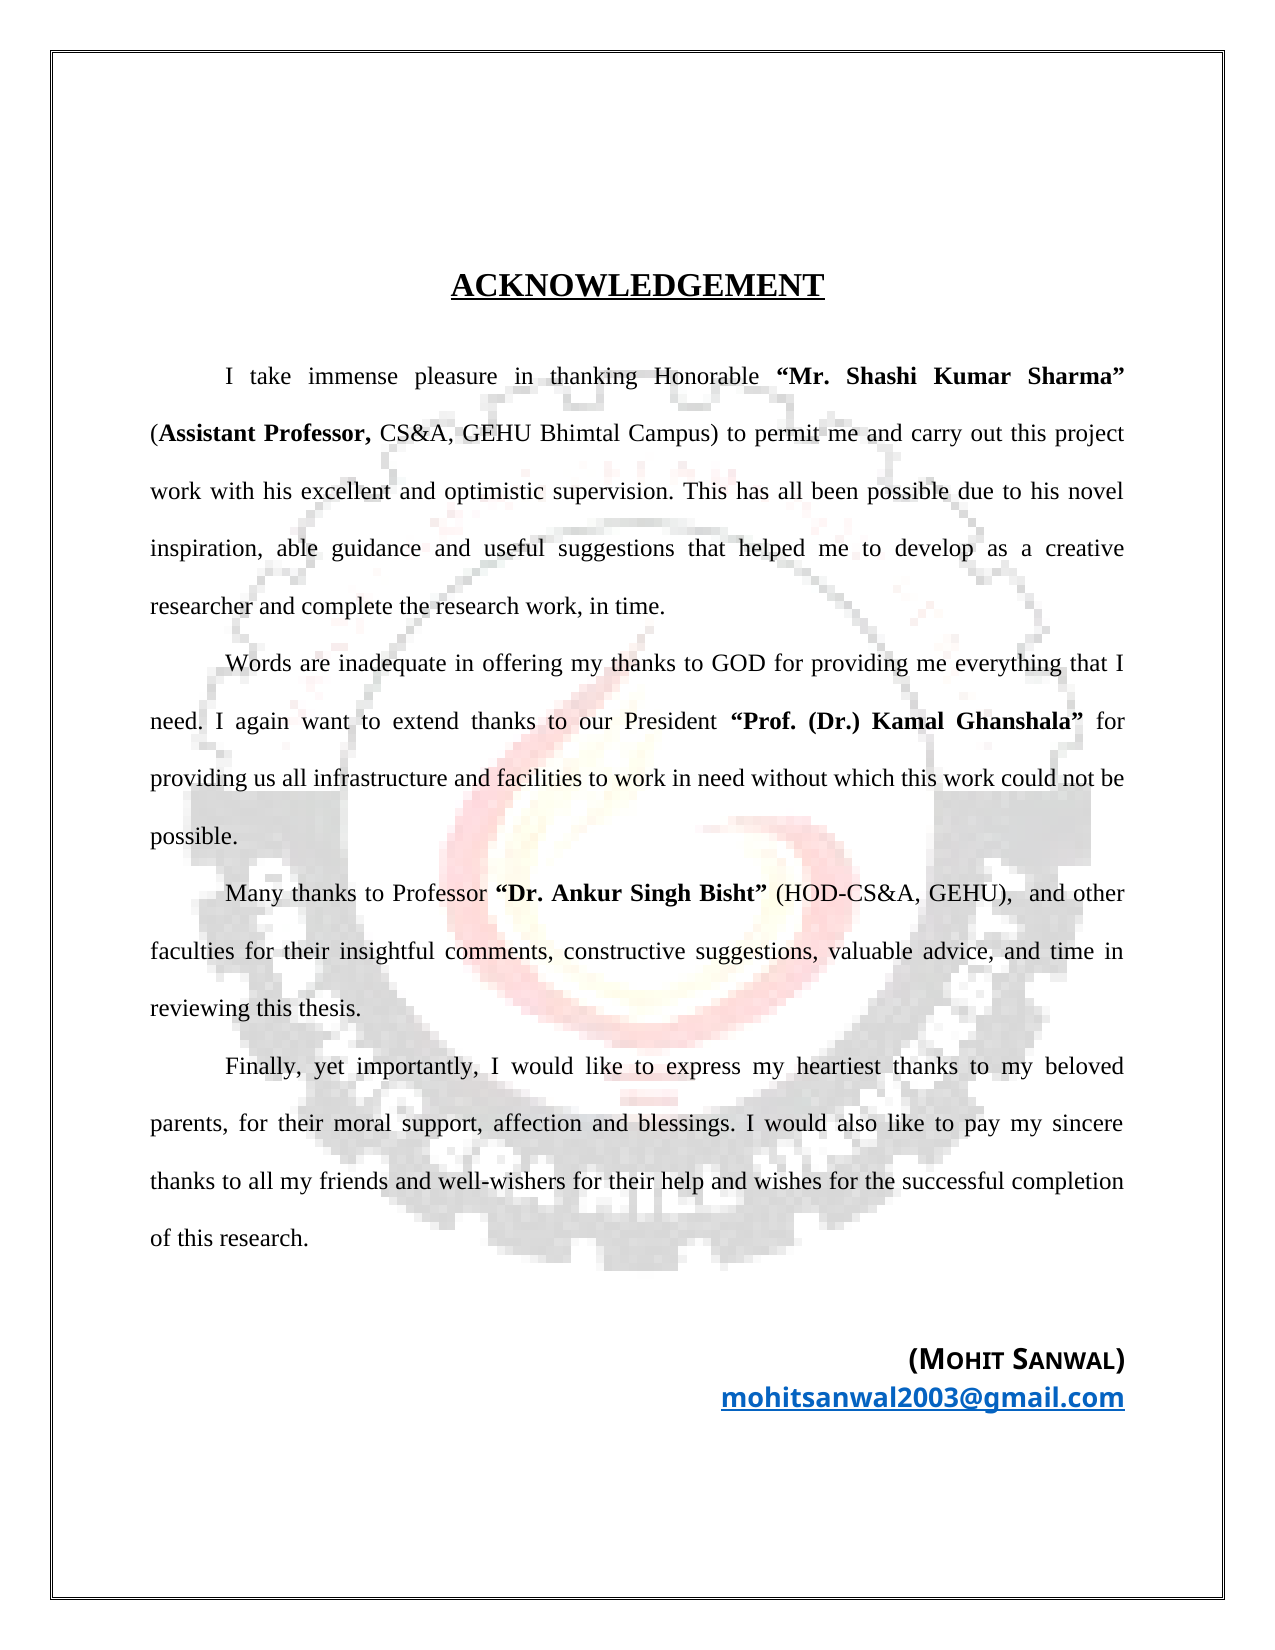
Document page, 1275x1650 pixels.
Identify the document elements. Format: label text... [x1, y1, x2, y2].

text (Mohit Sanwal) [150, 1338, 1125, 1378]
text I take immense pleasure in thanking Honorable “Mr. Shashi Kumar Sharma” (Assistant Professor, CS&A, GEHU Bhimtal Campus) to permit me and carry out this project work with his excellent and optimistic supervision. This has all been possible due to his novel inspiration, able guidance and useful suggestions that helped me to develop as a creative researcher and complete the research work, in time. [150, 361, 1125, 619]
text Many thanks to Professor “Dr. Ankur Singh Bisht” (HOD-CS&A, GEHU), and other faculties for their insightful comments, constructive suggestions, valuable advice, and time in reviewing this thesis. [150, 878, 1125, 1022]
text mohitsanwal2003@gmail.com [150, 1378, 1125, 1415]
text Words are inadequate in offering my thanks to GOD for providing me everything that I need. I again want to extend thanks to our President “Prof. (Dr.) Kamal Ghanshala” for providing us all infrastructure and facilities to work in need without which this work could not be possible. [150, 648, 1125, 849]
text Finally, yet importantly, I would like to express my heartiest thanks to my beloved parents, for their moral support, affection and blessings. I would also like to pay my sincere thanks to all my friends and well-wishers for their help and wishes for the successful completion of this research. [150, 1051, 1125, 1252]
text ACKNOWLEDGEMENT [150, 265, 1125, 303]
